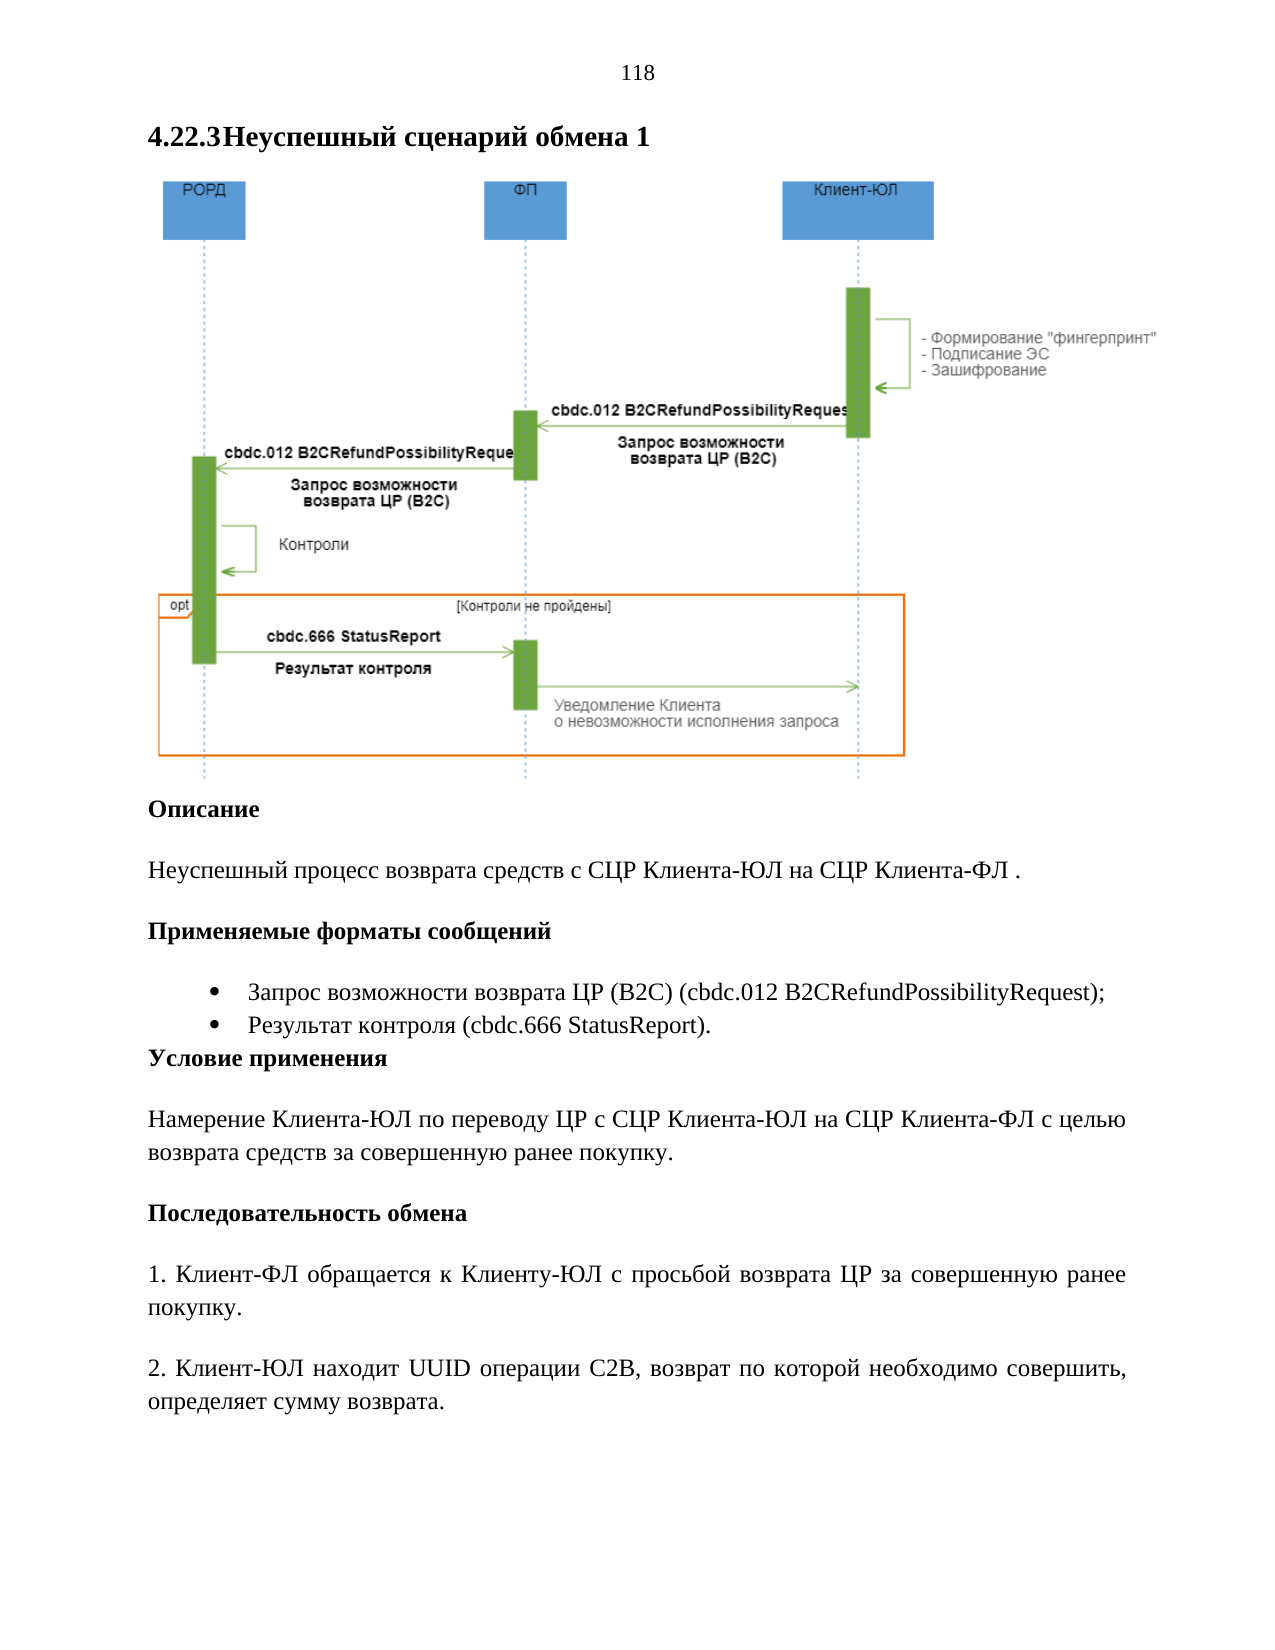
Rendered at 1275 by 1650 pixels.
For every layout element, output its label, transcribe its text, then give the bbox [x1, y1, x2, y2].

text Применяемые форматы сообщений [148, 916, 1127, 944]
picture [147, 170, 1168, 790]
text Условие применения [148, 1043, 1127, 1072]
text Намерение Клиента-ЮЛ по переводу ЦР с СЦР Клиента-ЮЛ на СЦР Клиента-ФЛ с целью возврата средств за совершенную ранее покупку. [148, 1104, 1127, 1166]
text Описание [148, 794, 1127, 822]
list Запрос возможности возврата ЦР (B2C) (cbdc.012 B2CRefundPossibilityRequest); [210, 977, 1127, 1006]
text Неуспешный процесс возврата средств с СЦР Клиента-ЮЛ на СЦР Клиента-ФЛ . [148, 855, 1127, 883]
text 2. Клиент-ЮЛ находит UUID операции C2B, возврат по которой необходимо совершить, определяет сумму возврата. [148, 1353, 1127, 1415]
text Последовательность обмена [148, 1198, 1127, 1227]
list Результат контроля (cbdc.666 StatusReport). [210, 1010, 1127, 1038]
text 1. Клиент-ФЛ обращается к Клиенту-ЮЛ с просьбой возврата ЦР за совершенную ранее покупку. [148, 1259, 1127, 1321]
subtitle Неуспешный сценарий обмена 1 [148, 119, 1127, 153]
